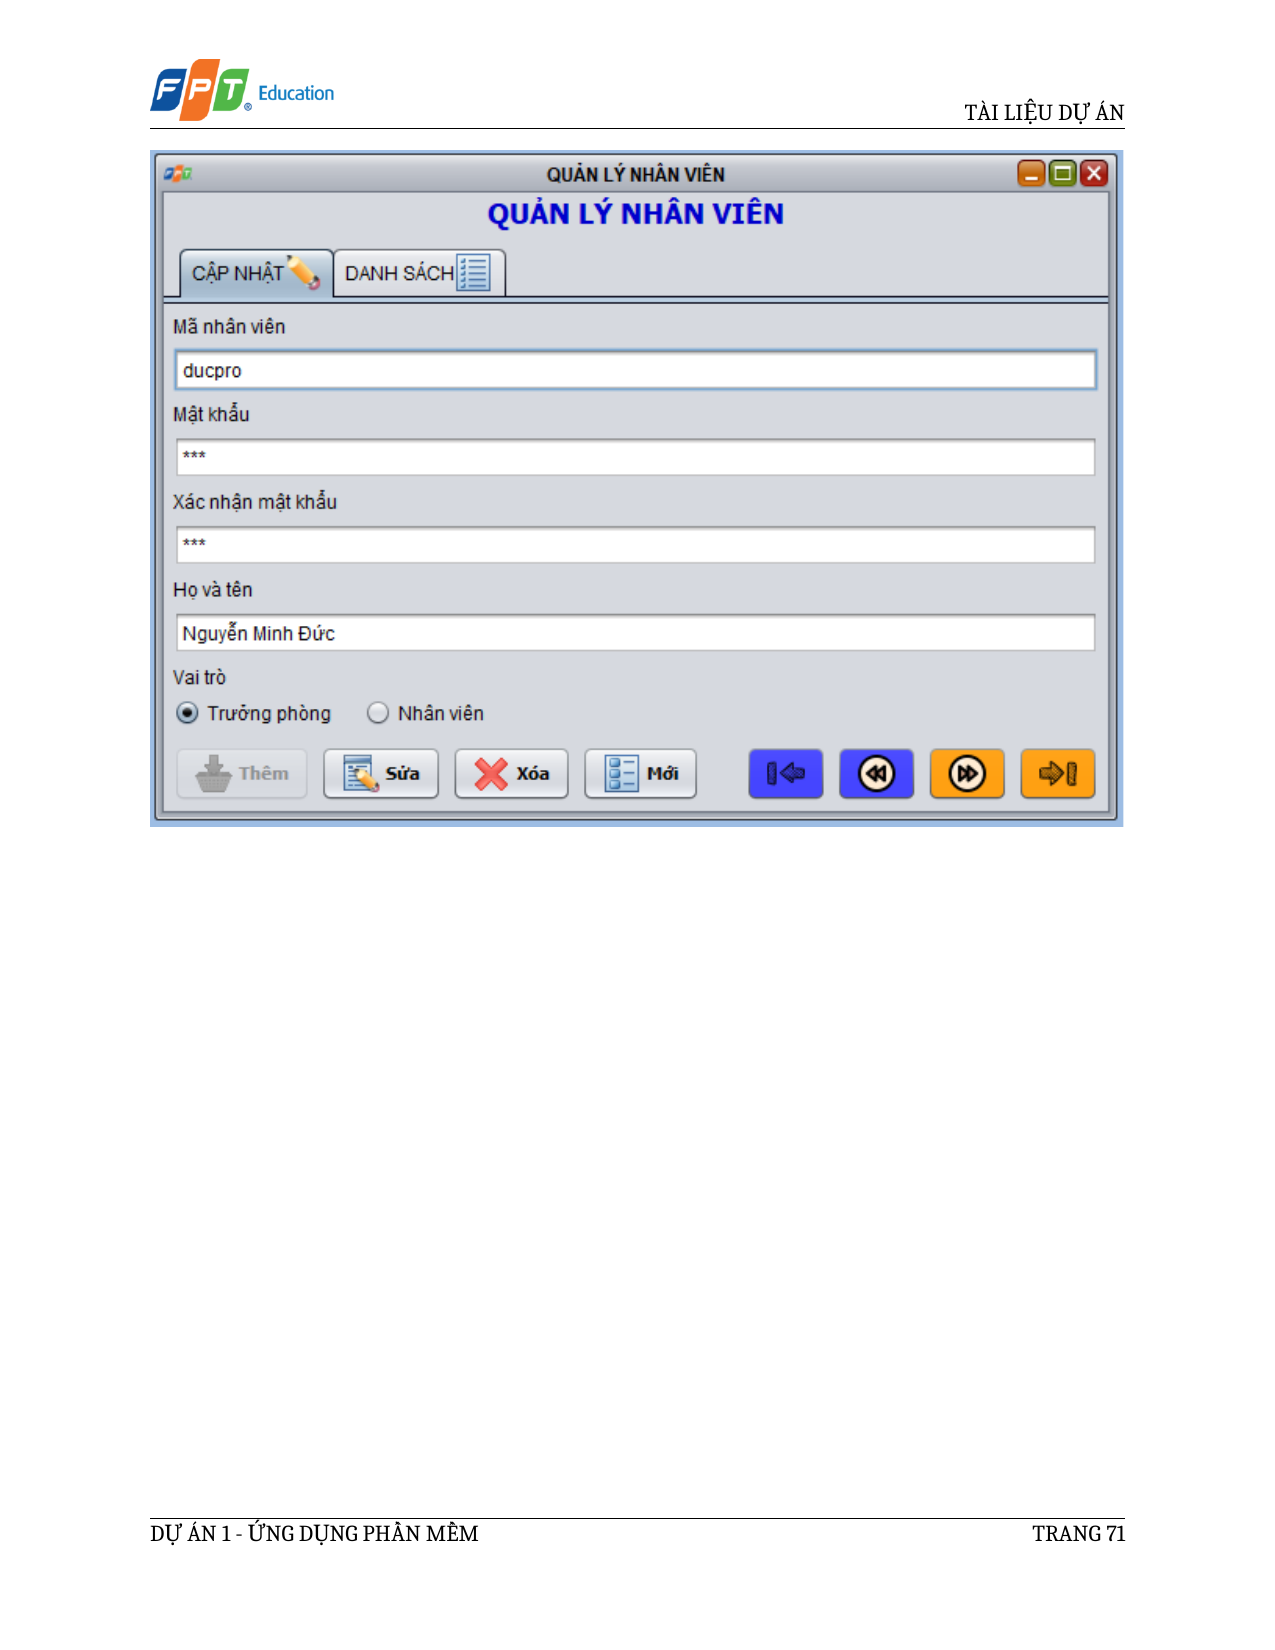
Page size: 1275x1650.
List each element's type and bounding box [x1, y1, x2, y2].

picture [150, 150, 1124, 827]
picture [150, 59, 336, 121]
